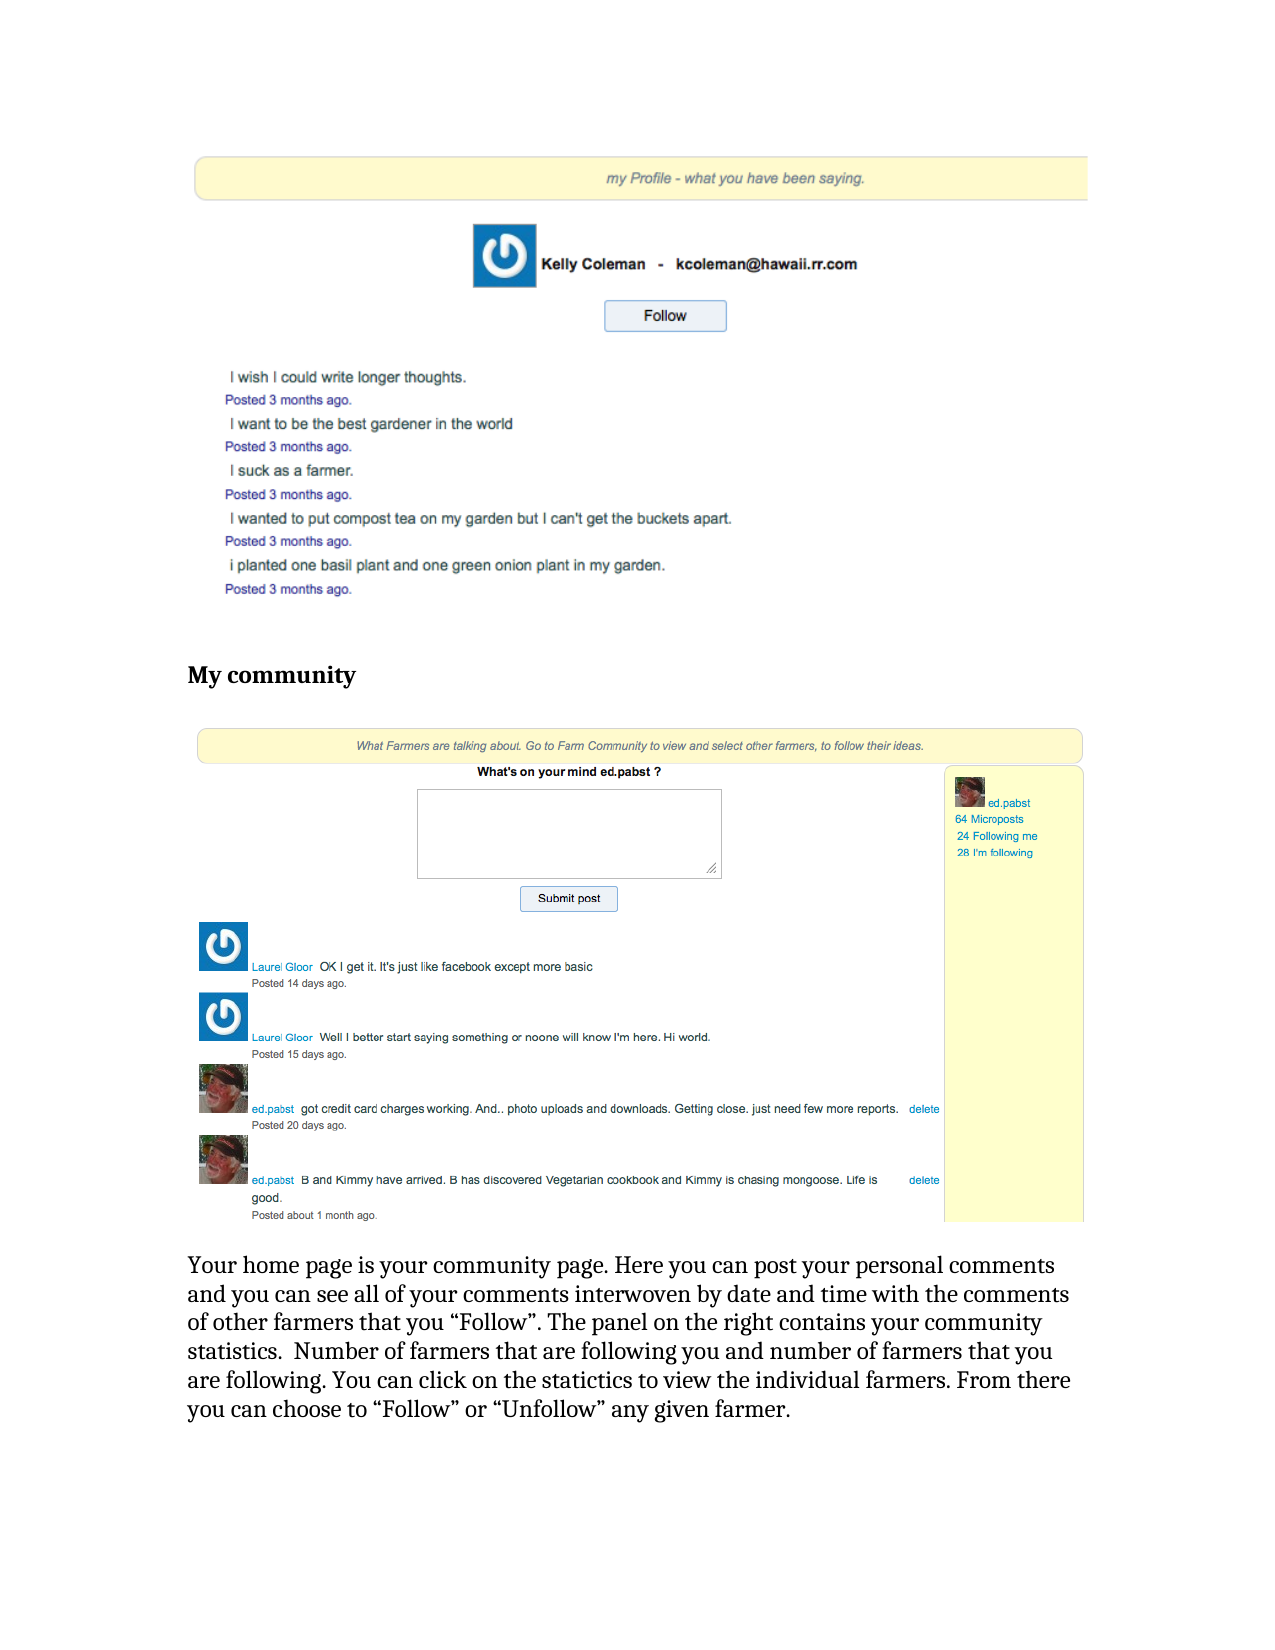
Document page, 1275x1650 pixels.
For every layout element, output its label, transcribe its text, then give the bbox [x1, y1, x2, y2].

picture [187, 150, 1088, 632]
text My community [187, 661, 1087, 689]
text Your home page is your community page. Here you can post your personal comments and you can see all of your comments interwoven by date and time with the comments of other farmers that you “Follow”. The panel on the right contains your community statistics. Number of farmers that are following you and number of farmers that you are following. You can click on the statictics to view the individual farmers. From there you can choose to “Follow” or “Unfollow” any given farmer. [187, 1251, 1087, 1423]
picture [187, 718, 1088, 1222]
